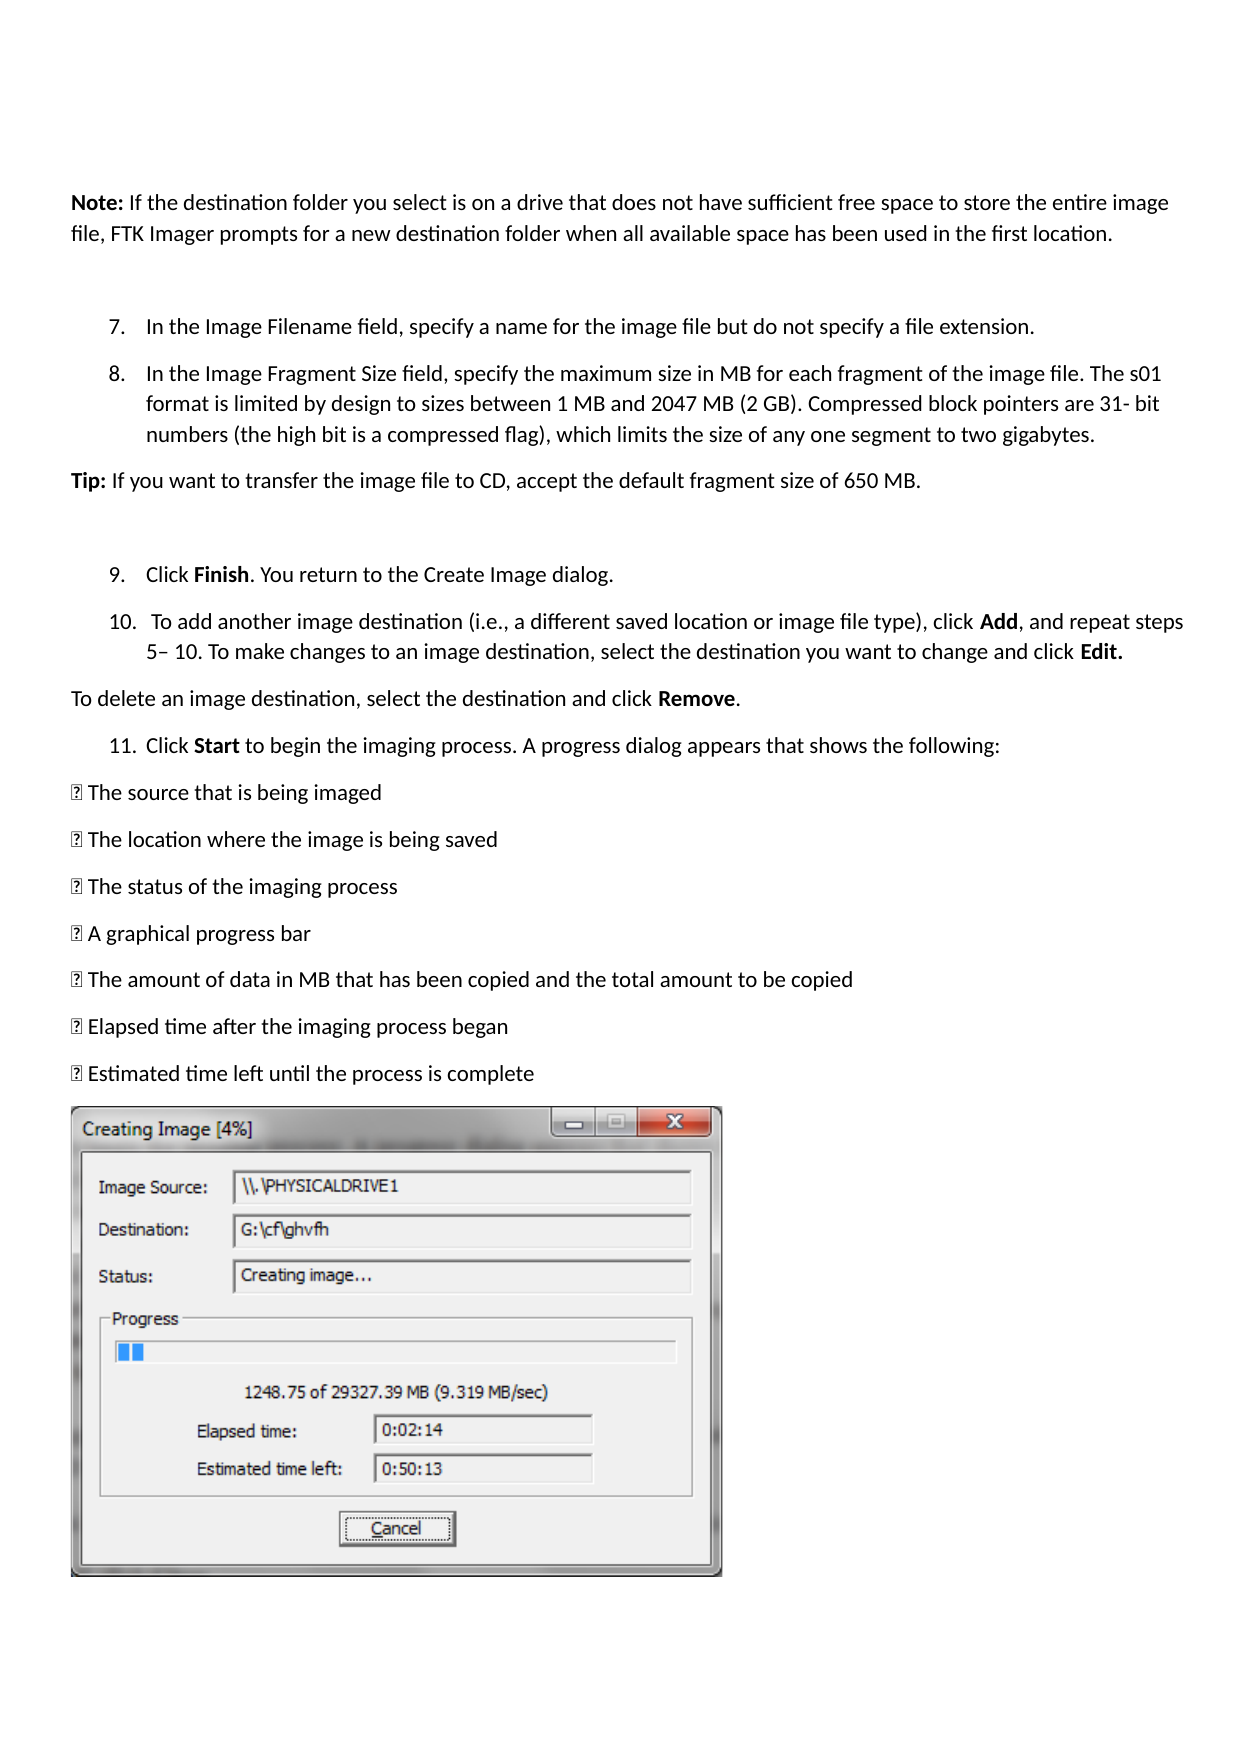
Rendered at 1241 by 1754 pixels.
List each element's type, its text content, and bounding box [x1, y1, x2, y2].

list In the Image Filename field, specify a name for the image file but do not specify a file extension. [108, 312, 1184, 341]
list Click Finish. You return to the Create Image dialog. [108, 560, 1184, 588]
text 􀂊 The amount of data in MB that has been copied and the total amount to be copied [71, 966, 1184, 994]
list In the Image Fragment Size field, specify the maximum size in MB for each fragment of the image file. The s01 format is limited by design to sizes between 1 MB and 2047 MB (2 GB). Compressed block pointers are 31- bit numbers (the high bit is a compressed flag), which limits the size of any one segment to two gigabytes. [108, 359, 1184, 448]
text To delete an image destination, select the destination and click Remove. [71, 684, 1184, 712]
list To add another image destination (i.e., a different saved location or image file type), click Add, and repeat steps 5– 10. To make changes to an image destination, select the destination you want to change and click Edit. [108, 607, 1184, 666]
text 􀂊 Estimated time left until the process is complete [71, 1059, 1184, 1087]
text Note: If the destination folder you select is on a drive that does not have sufficient free space to store the entire image file, FTK Imager prompts for a new destination folder when all available space has been used in the first location. [71, 188, 1184, 247]
text 􀂊 The location where the image is being saved [71, 825, 1184, 853]
text 􀂊 Elapsed time after the imaging process began [71, 1012, 1184, 1041]
text 􀂊 A graphical progress bar [71, 919, 1184, 947]
list Click Start to begin the imaging process. A progress dialog appears that shows the following: [108, 731, 1184, 759]
text 􀂊 The status of the imaging process [71, 872, 1184, 900]
picture [70, 1106, 723, 1577]
text 􀂊 The source that is being imaged [71, 778, 1184, 806]
text Tip: If you want to transfer the image file to CD, accept the default fragment size of 650 MB. [71, 467, 1184, 495]
